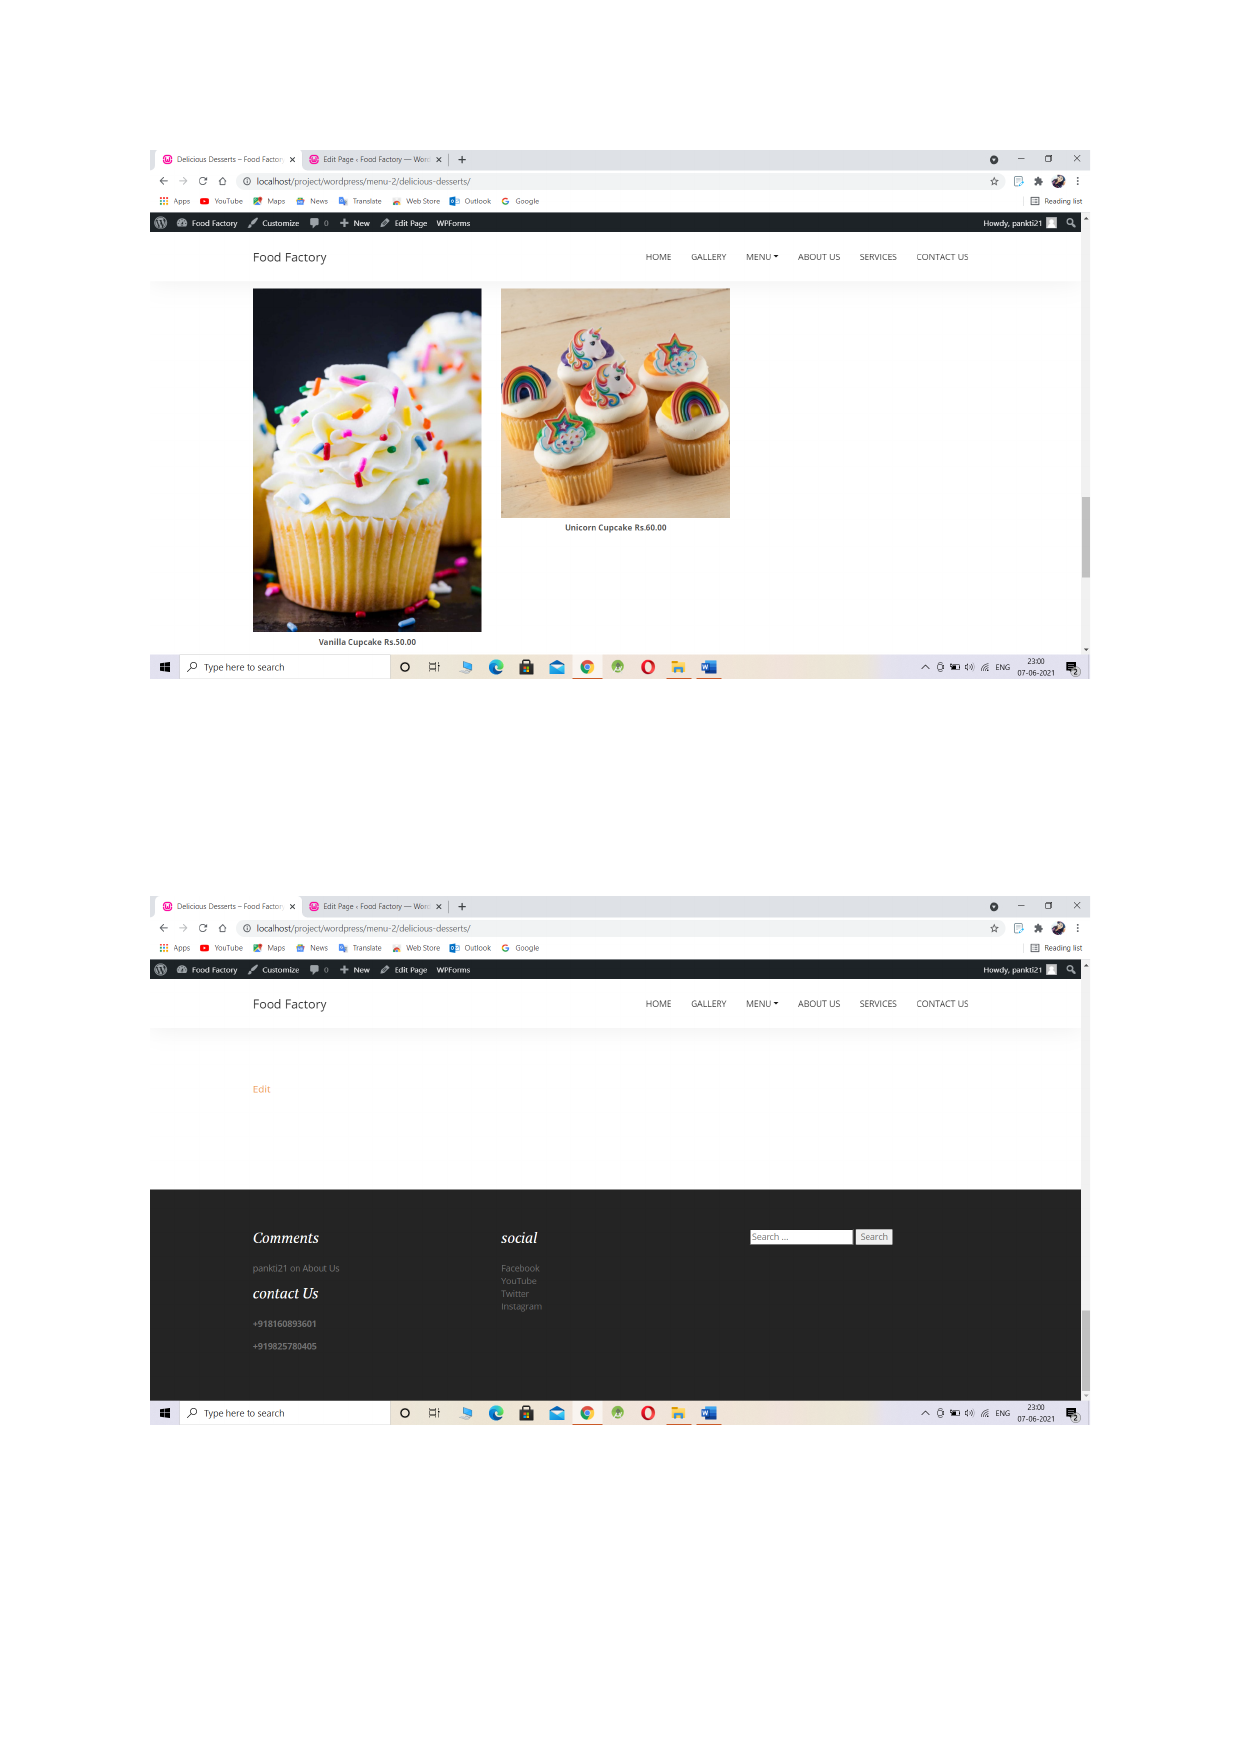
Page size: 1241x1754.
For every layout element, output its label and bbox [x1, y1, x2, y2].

picture [150, 896, 1091, 1425]
picture [150, 150, 1091, 679]
